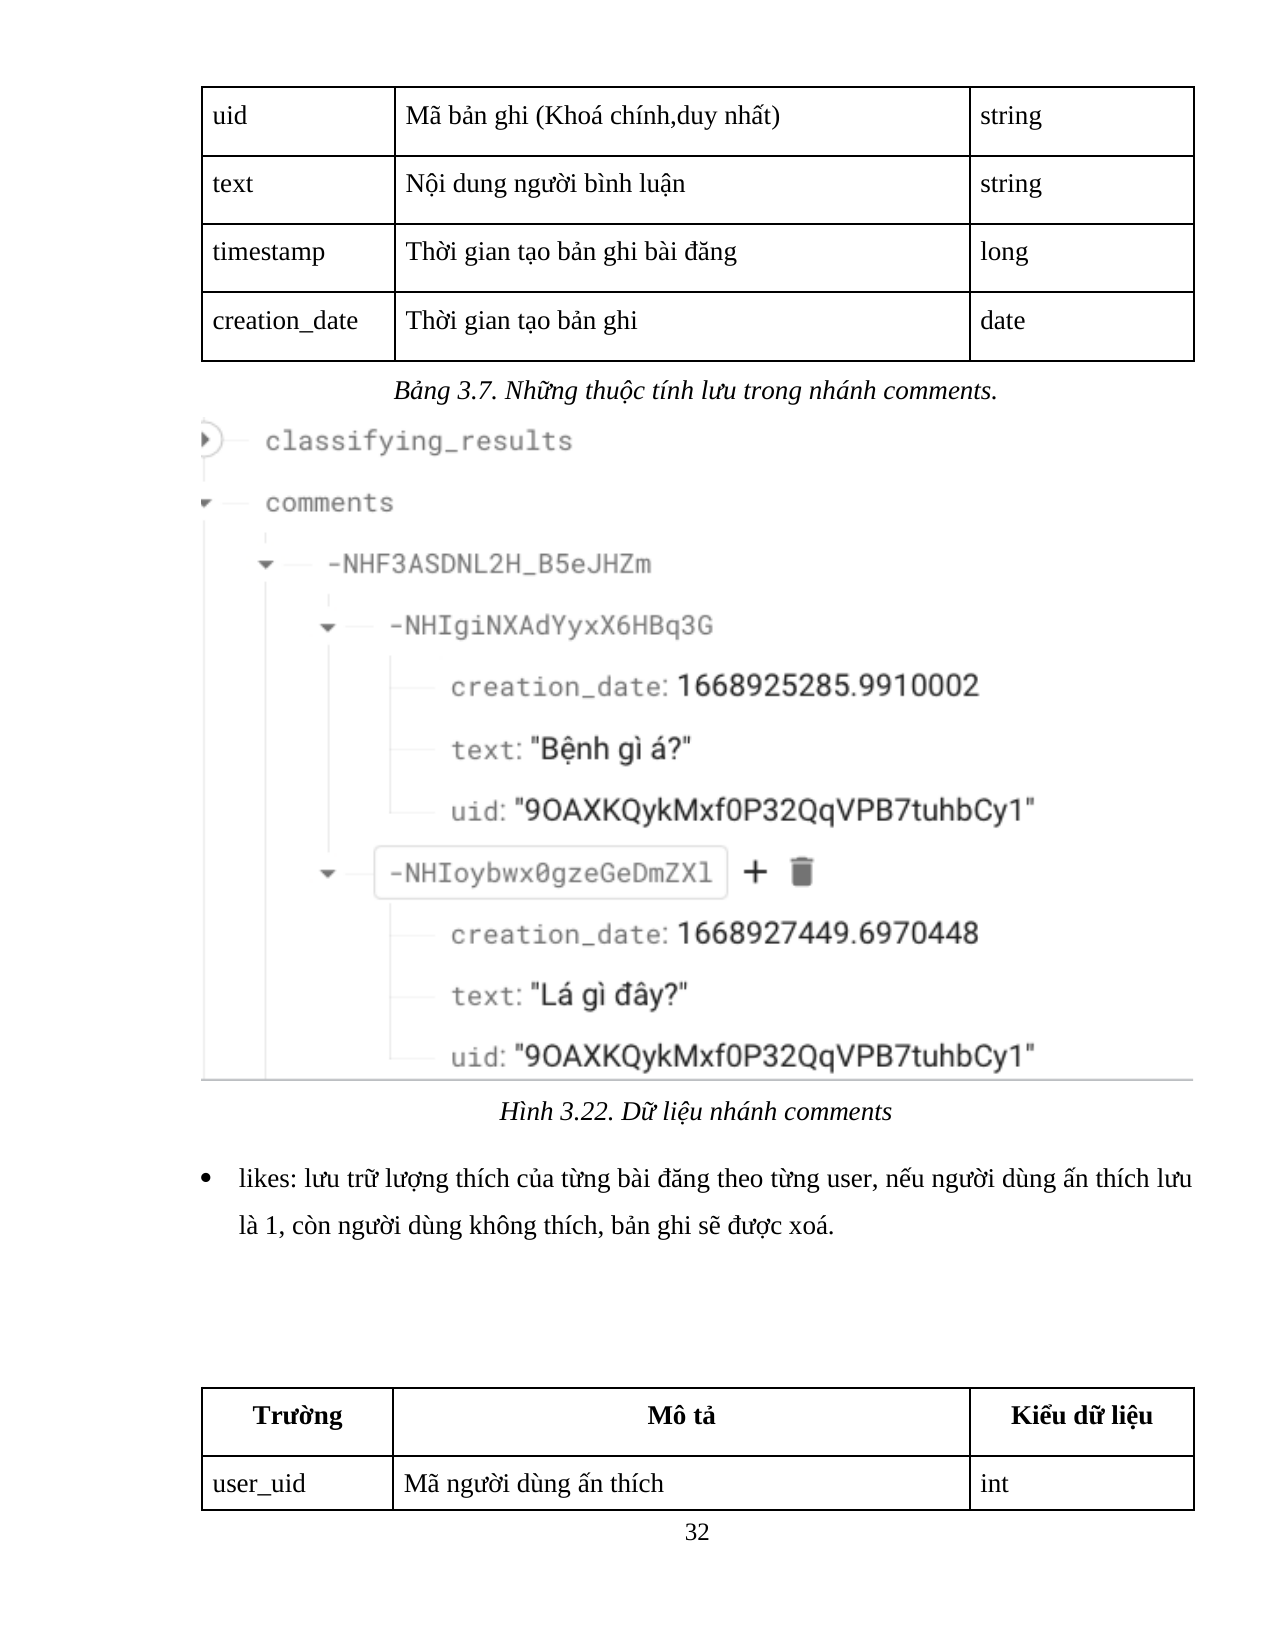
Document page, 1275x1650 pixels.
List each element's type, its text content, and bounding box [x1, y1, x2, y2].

table_cell date [971, 293, 1193, 359]
list likes: lưu trữ lượng thích của từng bài đăng theo từng user, nếu người dùng ấn thích lưu là 1, còn người dùng không thích, bản ghi sẽ được xoá. [201, 1162, 1193, 1240]
table_cell Thời gian tạo bản ghi bài đăng [396, 225, 969, 291]
table_cell timestamp [203, 225, 394, 291]
table_header Trường [203, 1389, 392, 1455]
table_header Mô tả [394, 1389, 969, 1455]
table_cell user_uid [203, 1457, 392, 1509]
table_cell string [971, 157, 1193, 223]
table_cell text [203, 157, 394, 223]
table_cell Nội dung người bình luận [396, 157, 969, 223]
table_cell int [971, 1457, 1193, 1509]
table_cell string [971, 88, 1193, 154]
table_cell long [971, 225, 1193, 291]
table_cell creation_date [203, 293, 394, 359]
table_cell Thời gian tạo bản ghi [396, 293, 969, 359]
picture [201, 417, 1194, 1081]
table_cell uid [203, 88, 394, 154]
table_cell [394, 1457, 969, 1509]
table_header Kiểu dữ liệu [971, 1389, 1193, 1455]
table_cell Mã bản ghi (Khoá chính,duy nhất) [396, 88, 969, 154]
